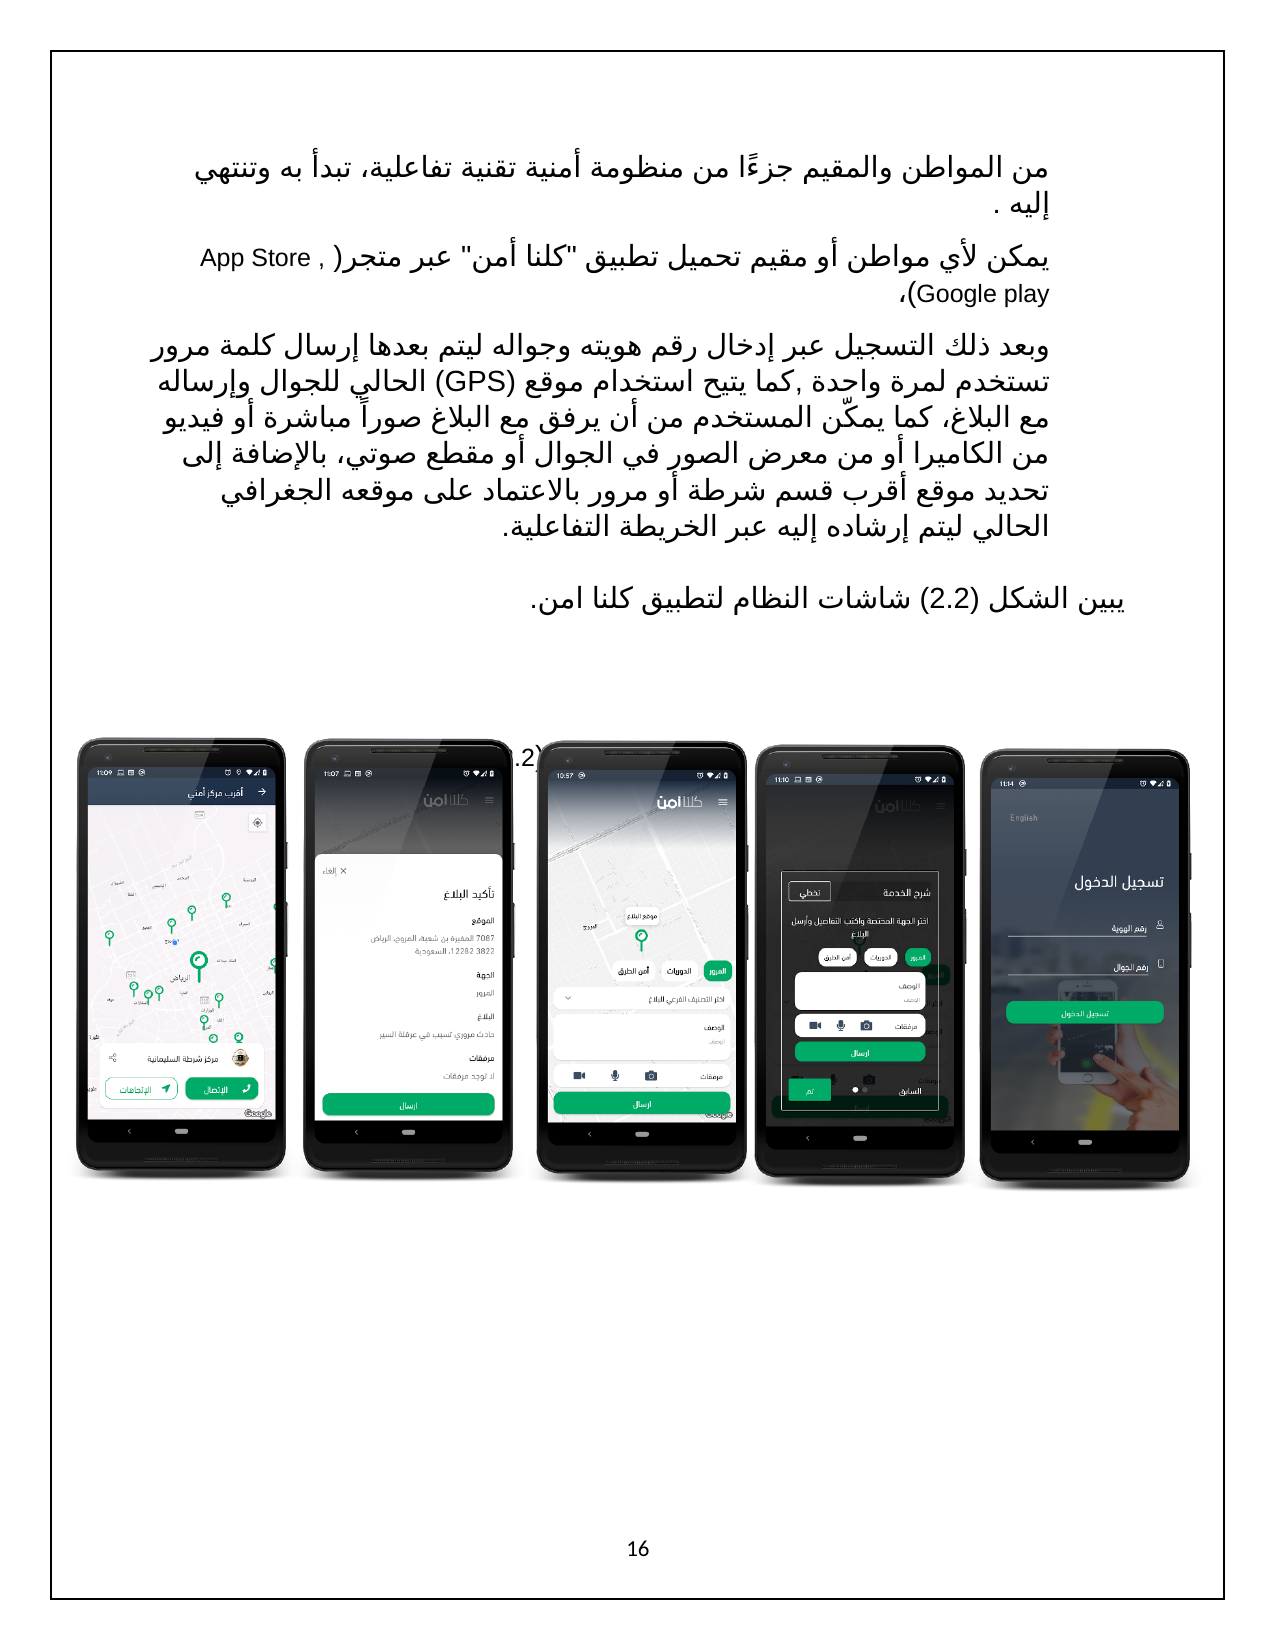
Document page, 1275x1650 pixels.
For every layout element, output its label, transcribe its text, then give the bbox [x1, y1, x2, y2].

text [150, 150, 1050, 220]
text يبين الشكل (2.2) شاشات النظام لتطبيق كلنا امن. [150, 581, 1125, 614]
picture [61, 737, 1207, 1199]
text وبعد ذلك التسجيل عبر إدخال رقم هويته وجواله ليتم بعدها إرسال كلمة مرور تستخدم لمرة واحدة ,كما يتيح استخدام موقع (GPS) الحالي للجوال وإرساله مع البلاغ، كما يمكّن المستخدم من أن يرفق مع البلاغ صوراً مباشرة أو فيديو من الكاميرا أو من معرض الصور في الجوال أو مقطع صوتي، بالإضافة إلى تحديد موقع أقرب قسم شرطة أو مرور بالاعتماد على موقعه الجغرافي الحالي ليتم إرشاده إليه عبر الخريطة التفاعلية. [150, 328, 1050, 542]
text يمكن لأي مواطن أو مقيم تحميل تطبيق "كلنا أمن" عبر متجر( App Store , Google play)، [150, 239, 1050, 309]
